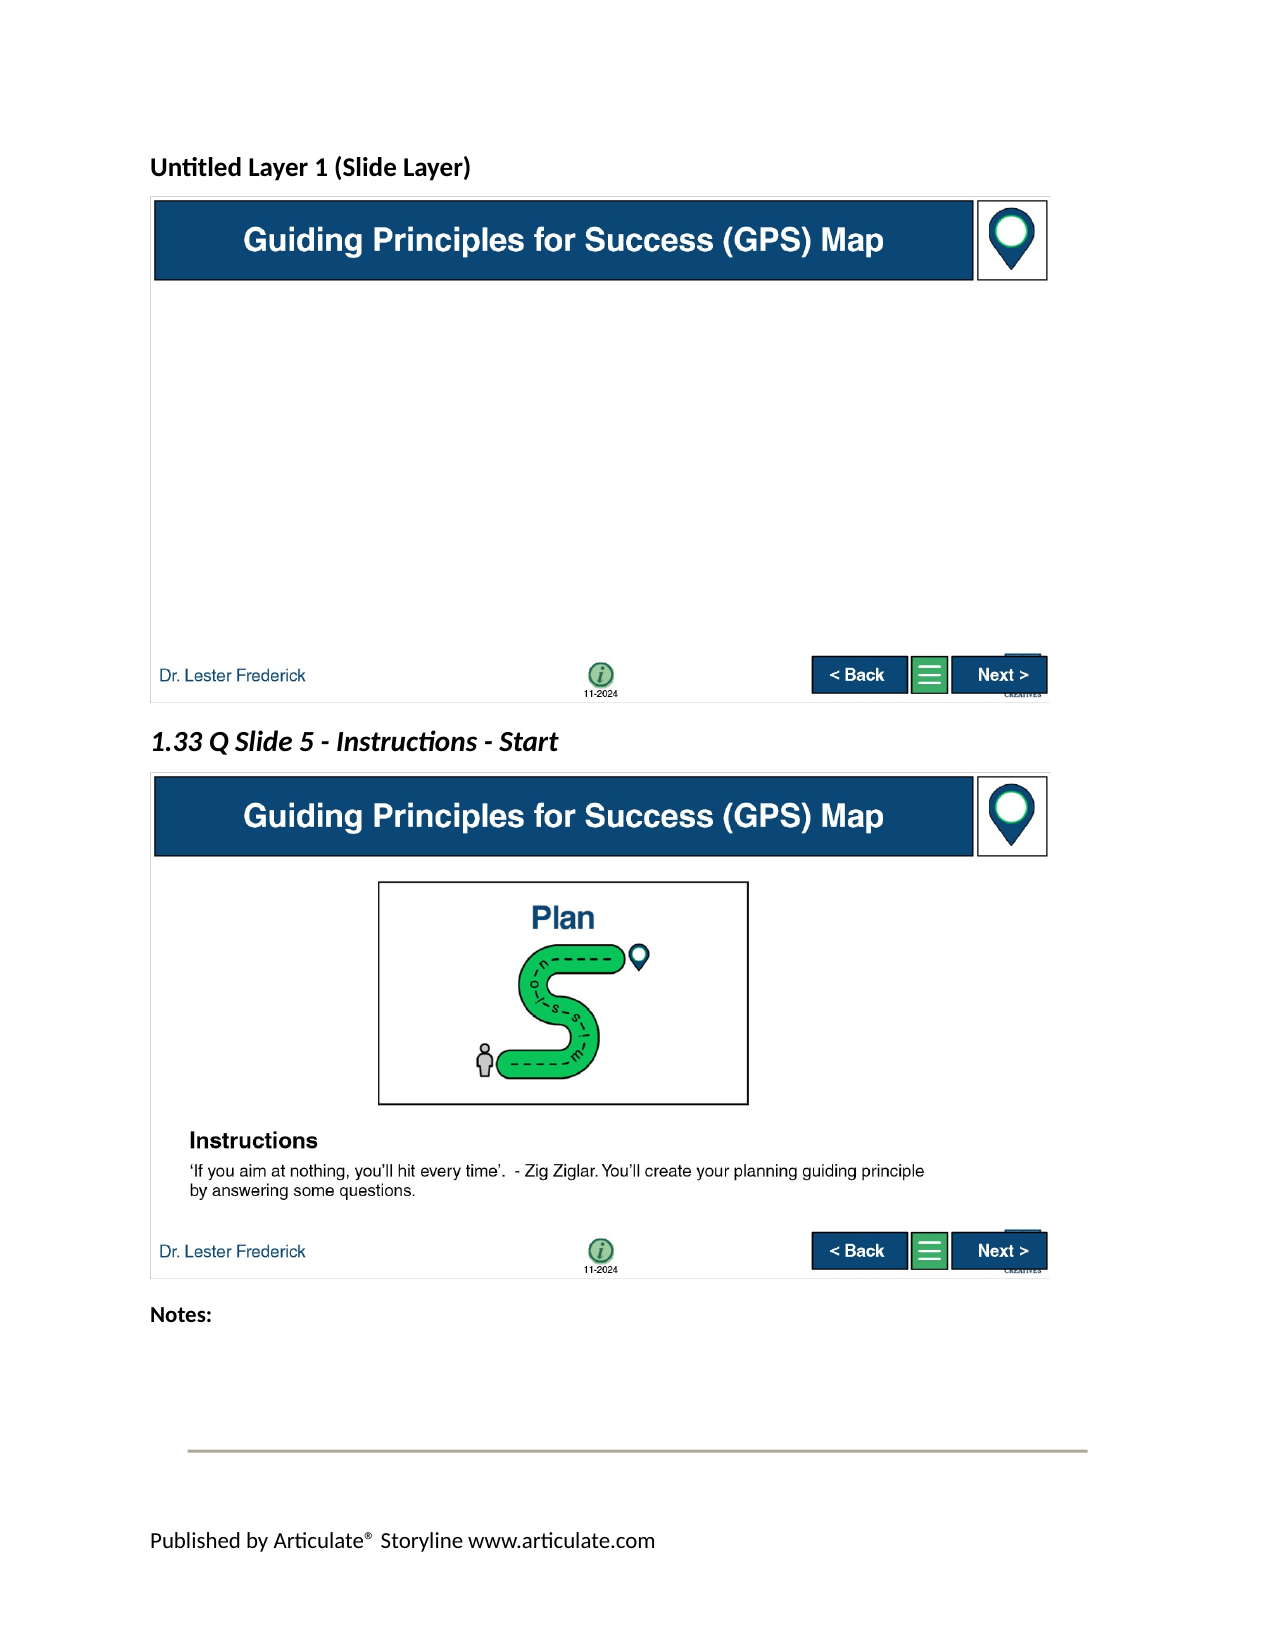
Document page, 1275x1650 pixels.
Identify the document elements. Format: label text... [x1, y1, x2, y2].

subtitle Untitled Layer 1 (Slide Layer) [150, 150, 1125, 183]
text Notes: [150, 1300, 1125, 1328]
subtitle 1.33 Q Slide 5 - Instructions - Start [150, 723, 1125, 759]
